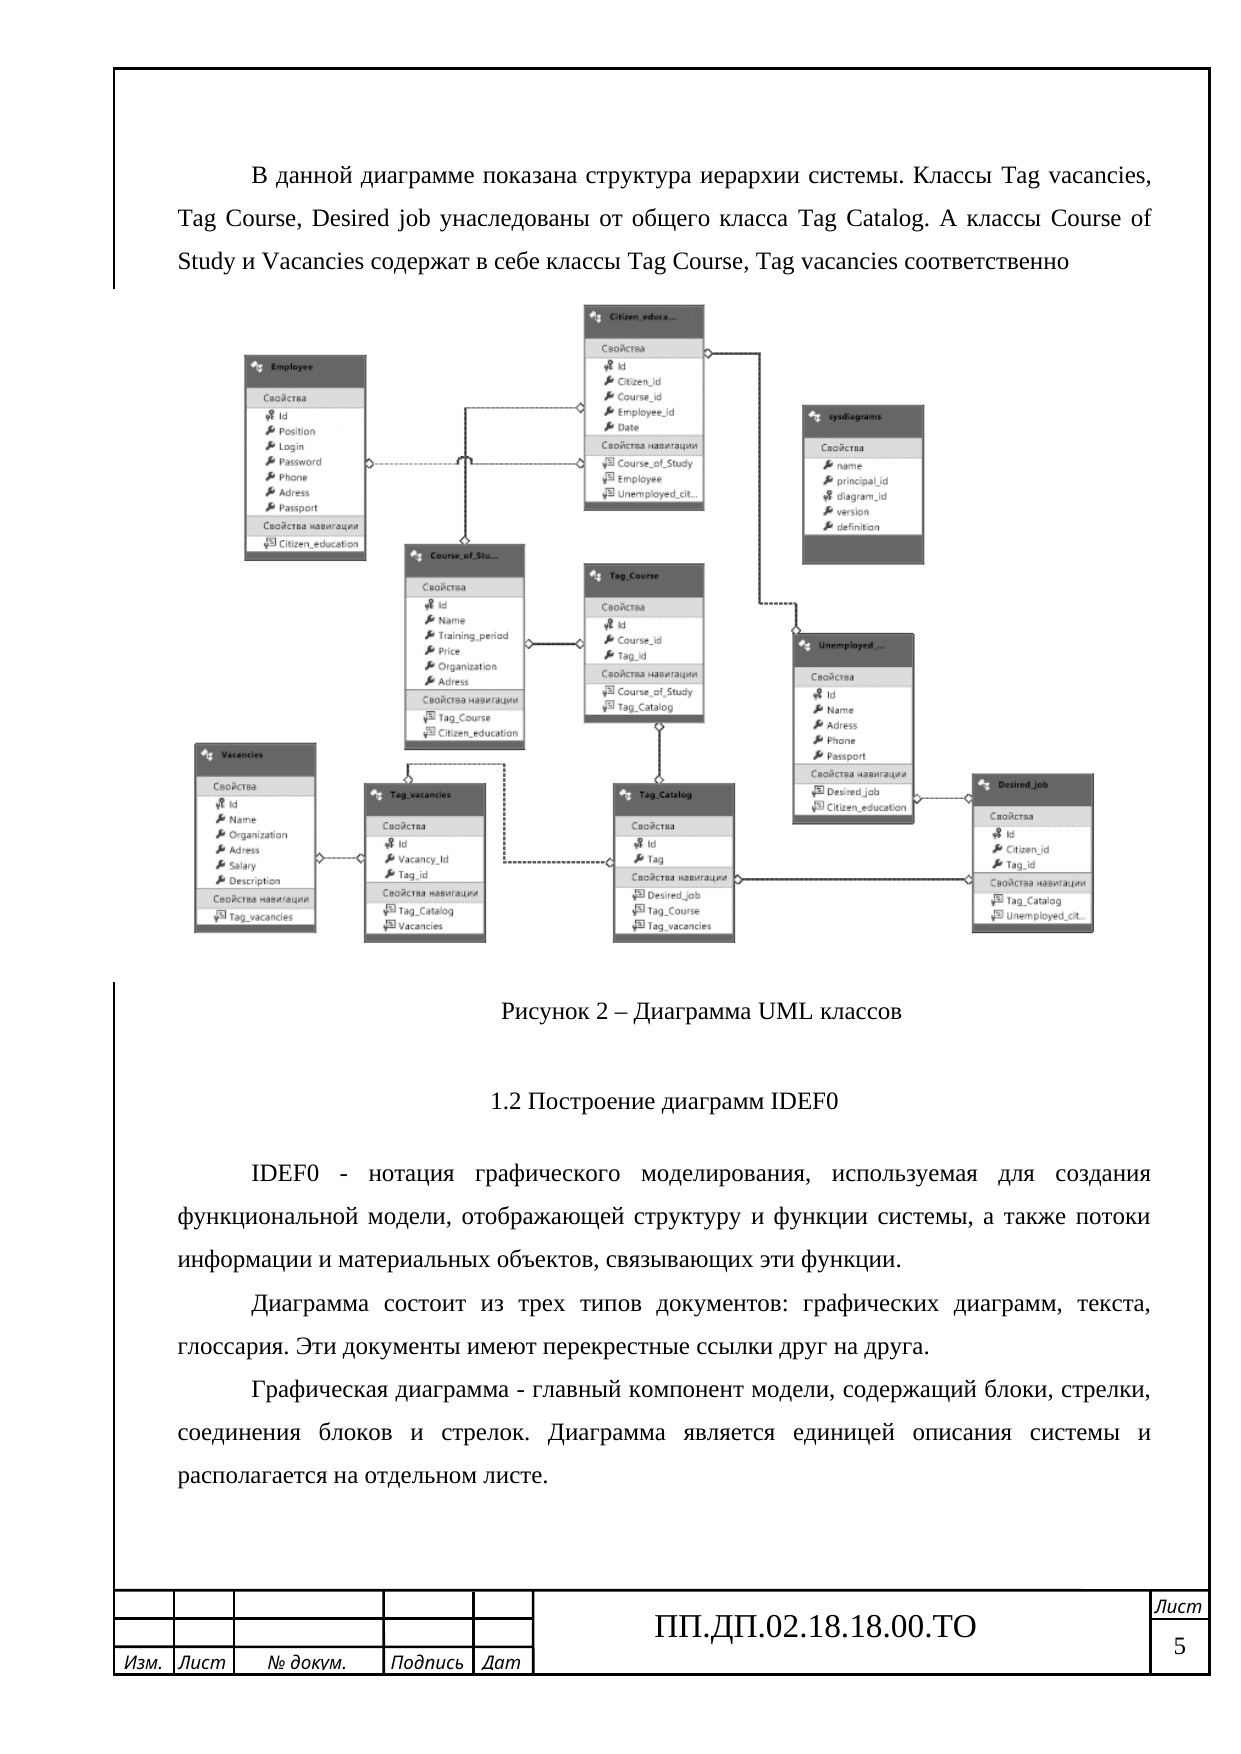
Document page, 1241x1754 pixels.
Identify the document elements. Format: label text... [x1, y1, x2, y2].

text В данной диаграмме показана структура иерархии системы. Классы Tag vacancies, Tag Course, Desired job унаследованы от общего класса Tag Catalog. А классы Course of Study и Vacancies содержат в себе классы Tag Course, Tag vacancies соответственно [177, 160, 1152, 275]
subtitle 1.2 Построение диаграмм IDEF0 [177, 1086, 1152, 1115]
text Диаграмма состоит из трех типов документов: графических диаграмм, текста, глоссария. Эти документы имеют перекрестные ссылки друг на друга. [177, 1288, 1152, 1359]
text IDEF0 - нотация графического моделирования, используемая для создания функциональной модели, отображающей структуру и функции системы, а также потоки информации и материальных объектов, связывающих эти функции. [177, 1158, 1152, 1273]
text Графическая диаграмма - главный компонент модели, содержащий блоки, стрелки, соединения блоков и стрелок. Диаграмма является единицей описания системы и располагается на отдельном листе. [177, 1374, 1152, 1489]
picture [98, 289, 1127, 982]
text Рисунок 2 – Диаграмма UML классов [177, 996, 1152, 1025]
